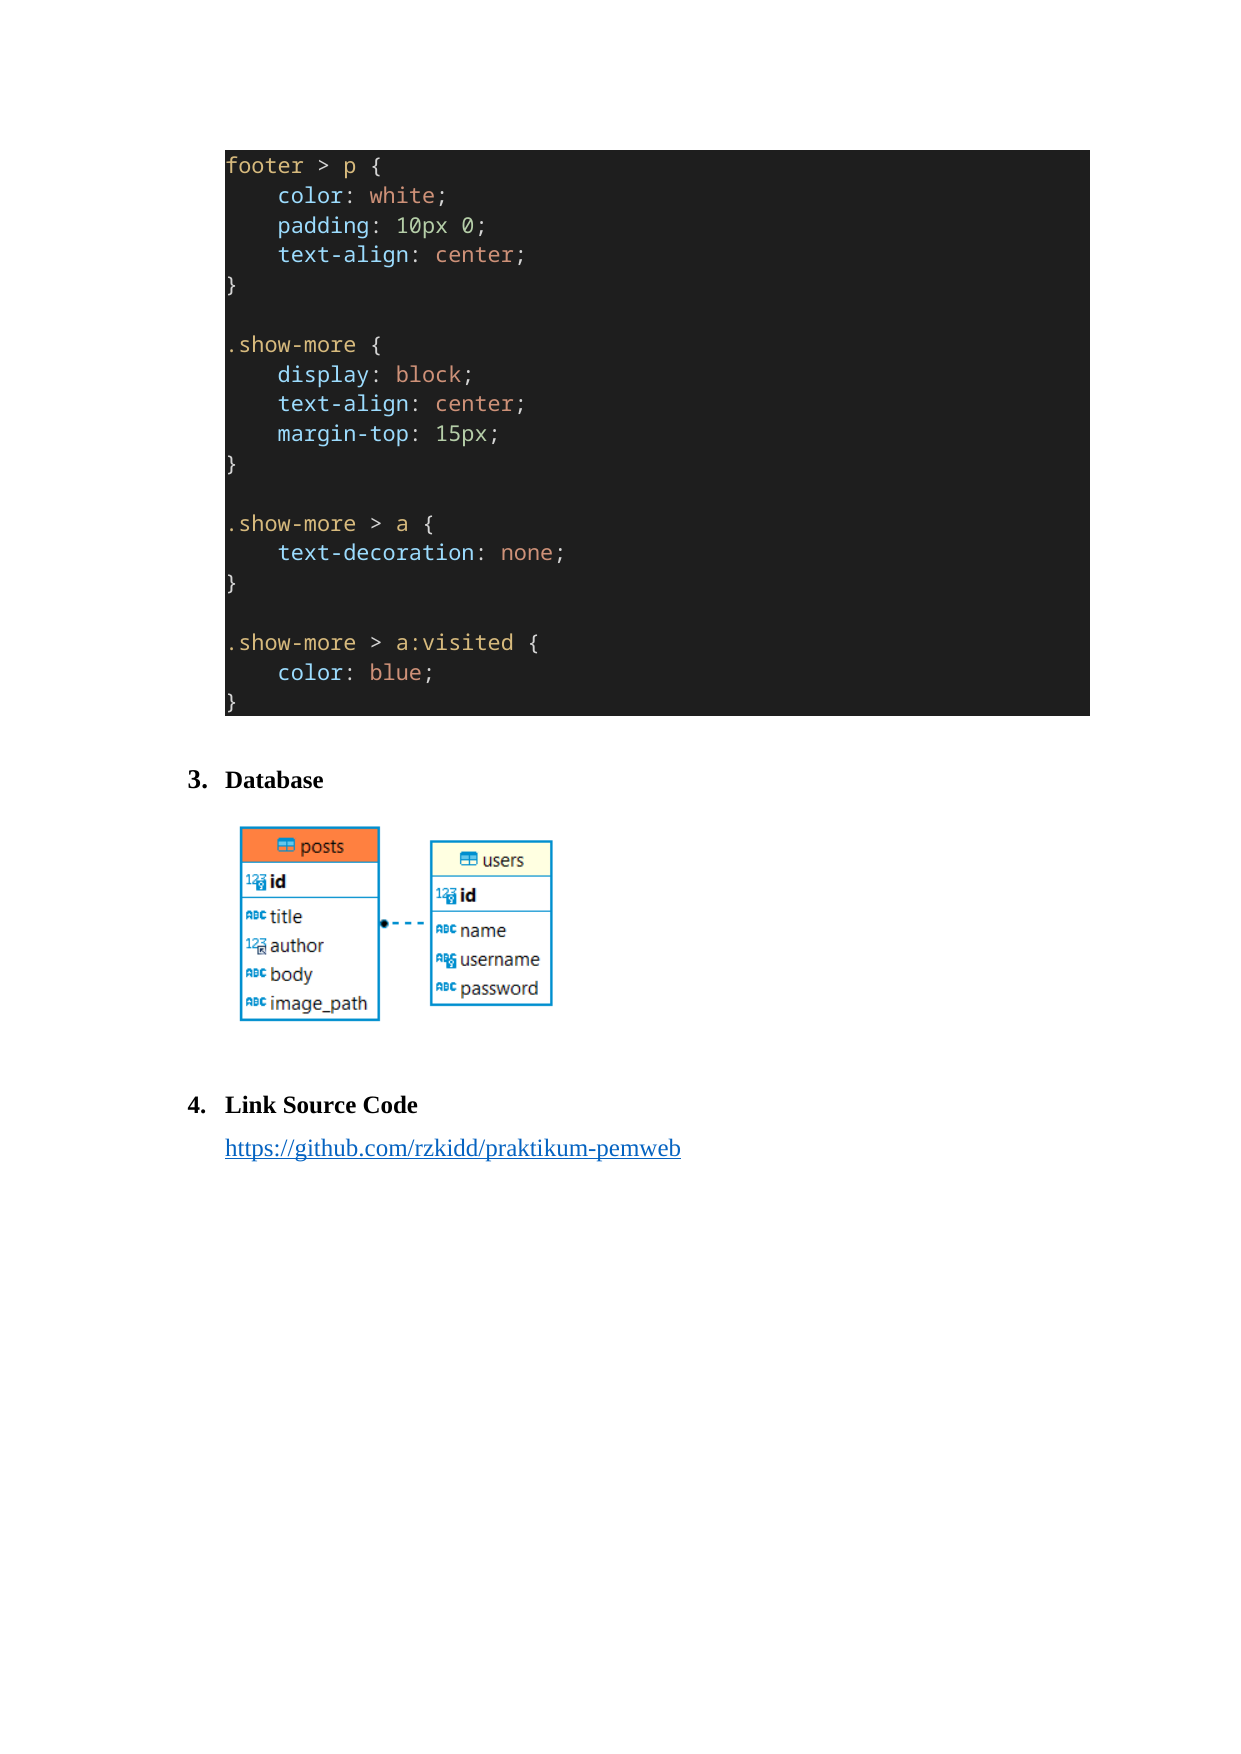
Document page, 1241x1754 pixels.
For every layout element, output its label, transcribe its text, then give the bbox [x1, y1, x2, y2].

text color: blue; [225, 656, 1090, 686]
list https://github.com/rzkidd/praktikum-pemweb [225, 1133, 1090, 1162]
text footer > p { [225, 150, 1090, 180]
text } [225, 269, 1090, 299]
text .show-more { [225, 329, 1090, 358]
text text-align: center; [225, 239, 1090, 269]
text } [225, 567, 1090, 597]
list Link Source Code [187, 1090, 1090, 1119]
picture [225, 809, 569, 1030]
text .show-more > a:visited { [225, 627, 1090, 656]
text padding: 10px 0; [225, 209, 1090, 239]
text margin-top: 15px; [225, 418, 1090, 448]
text text-decoration: none; [225, 537, 1090, 567]
text display: block; [225, 358, 1090, 388]
text color: white; [225, 180, 1090, 209]
list Database [187, 763, 1090, 794]
text } [225, 686, 1090, 716]
text .show-more > a { [225, 507, 1090, 537]
text } [225, 448, 1090, 478]
text text-align: center; [225, 388, 1090, 418]
